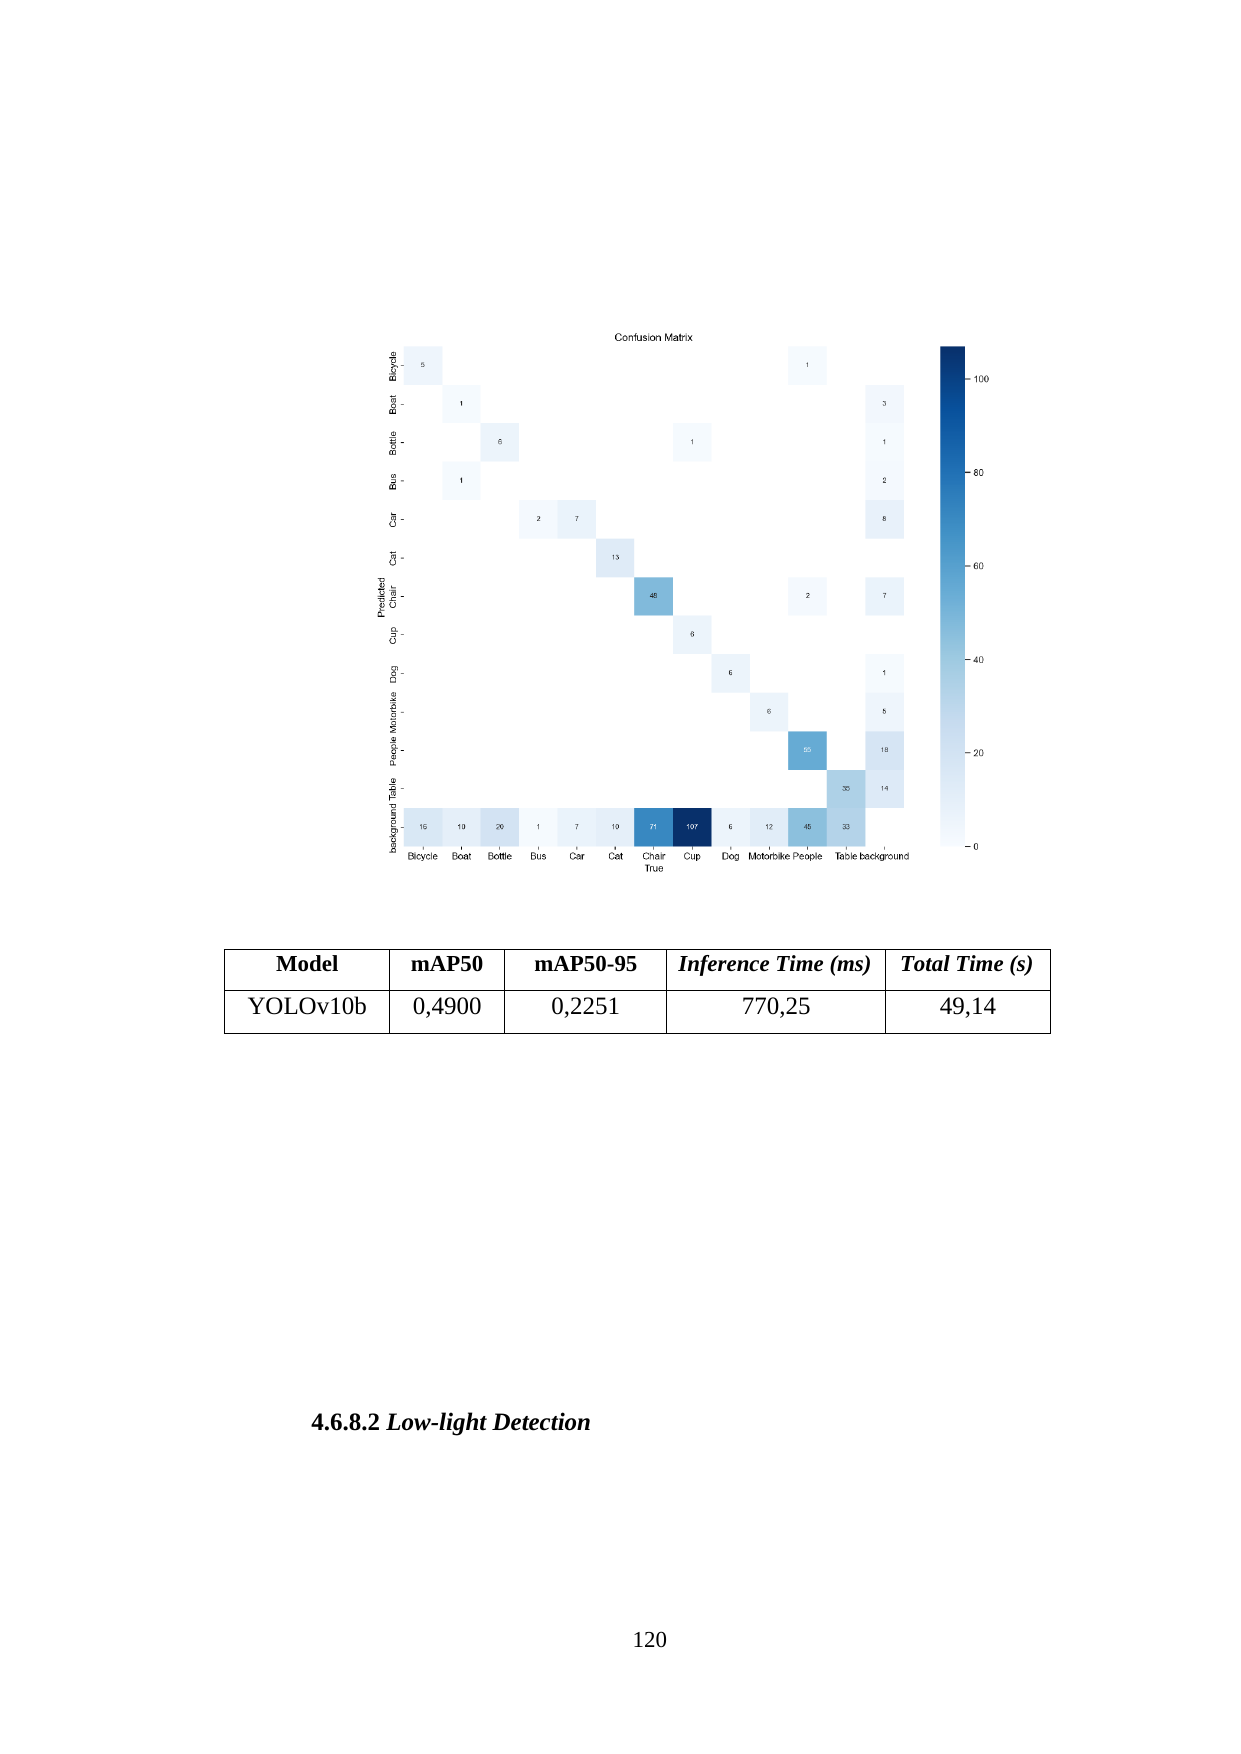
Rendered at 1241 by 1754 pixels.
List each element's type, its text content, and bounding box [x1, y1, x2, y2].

picture [311, 322, 1060, 884]
table_header Inference Time (ms) [667, 950, 885, 990]
table_header mAP50 [390, 950, 504, 990]
table_header Model [225, 950, 389, 990]
table_cell 0,4900 [390, 991, 504, 1033]
text 4.6.8.2 Low-light Detection [311, 1407, 1063, 1436]
table_cell 49,14 [886, 991, 1050, 1033]
table_cell YOLOv10b [225, 991, 389, 1033]
table_cell 770,25 [667, 991, 885, 1033]
table_header mAP50-95 [505, 950, 666, 990]
table_cell 0,2251 [505, 991, 666, 1033]
table_header Total Time (s) [886, 950, 1050, 990]
